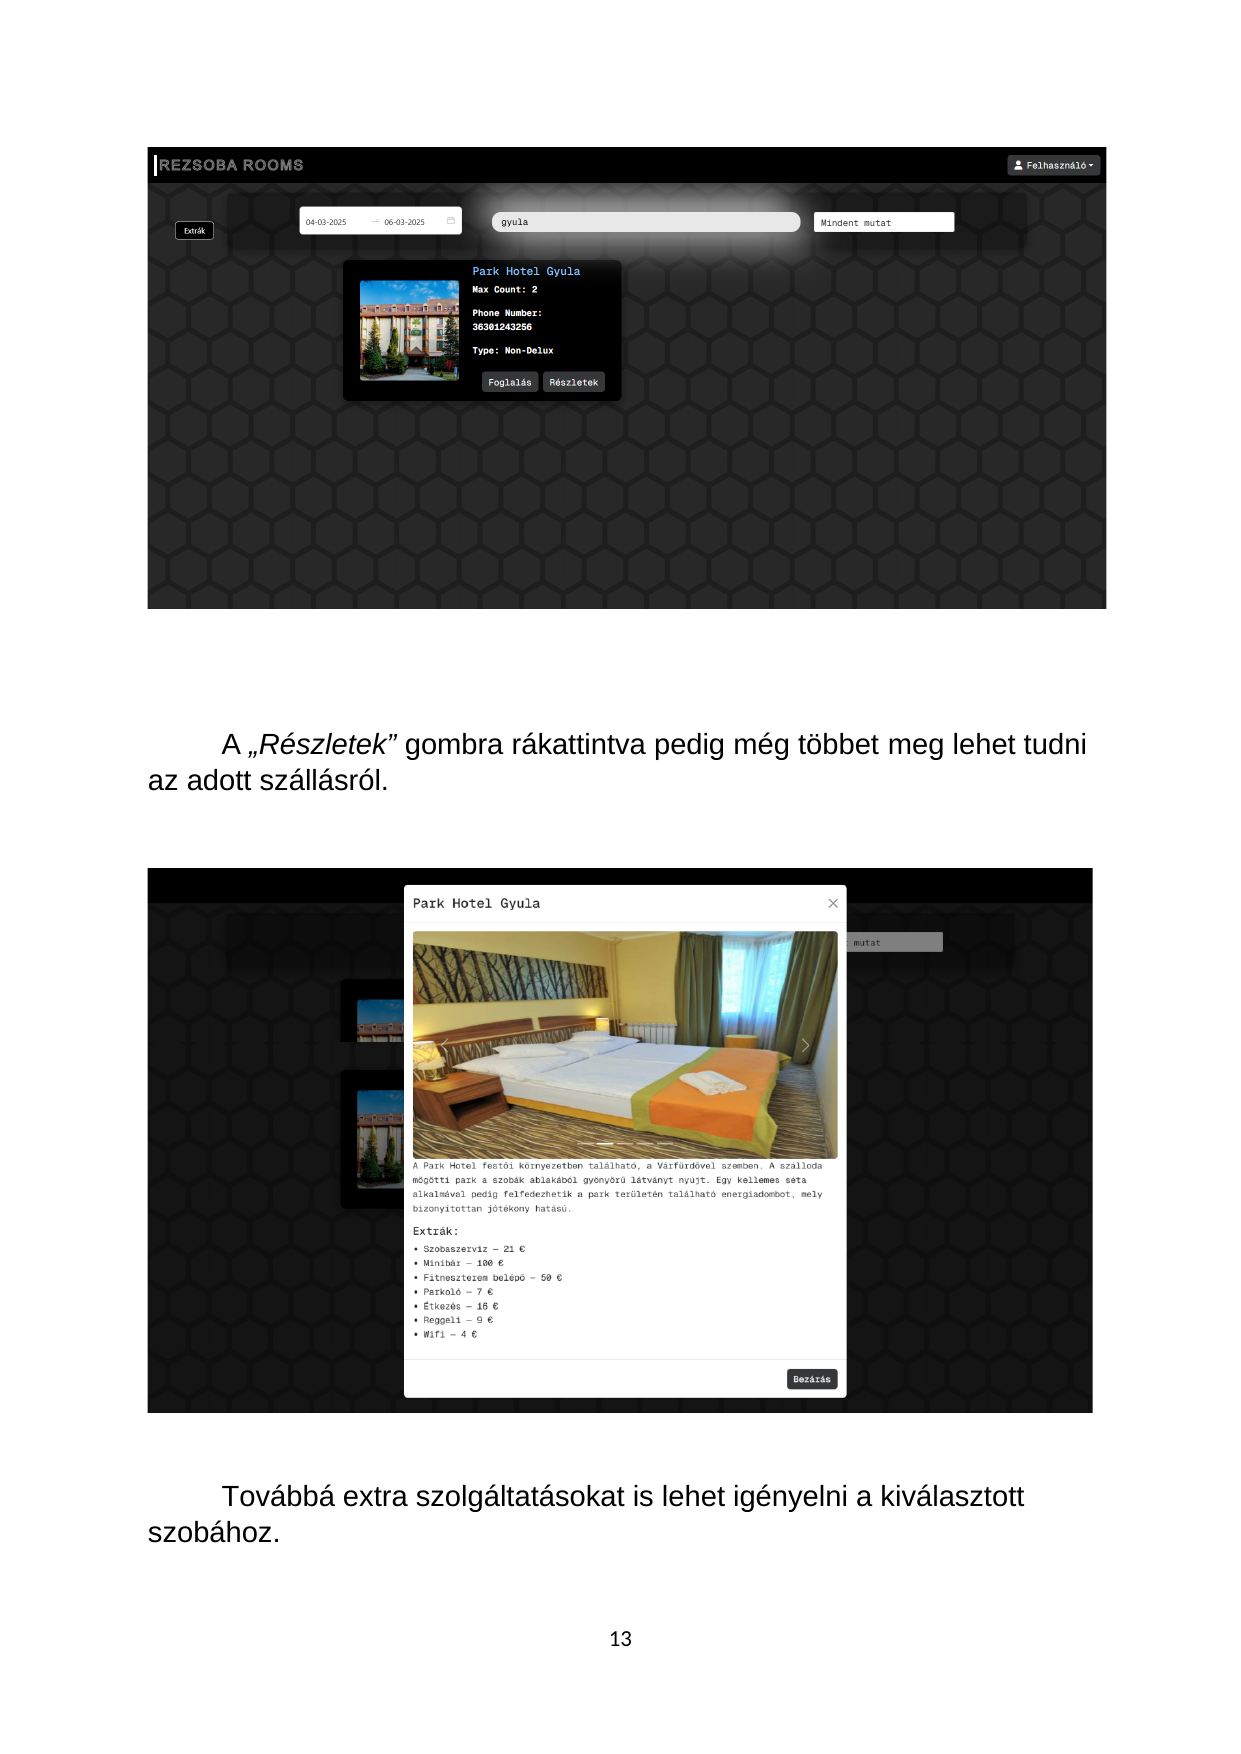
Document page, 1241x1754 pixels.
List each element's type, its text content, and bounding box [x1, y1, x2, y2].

picture [147, 868, 1093, 1413]
text A „Részletek” gombra rákattintva pedig még többet meg lehet tudni az adott szállásról. [148, 727, 1093, 797]
text Továbbá extra szolgáltatásokat is lehet igényelni a kiválasztott szobához. [148, 1479, 1093, 1549]
picture [147, 147, 1107, 609]
